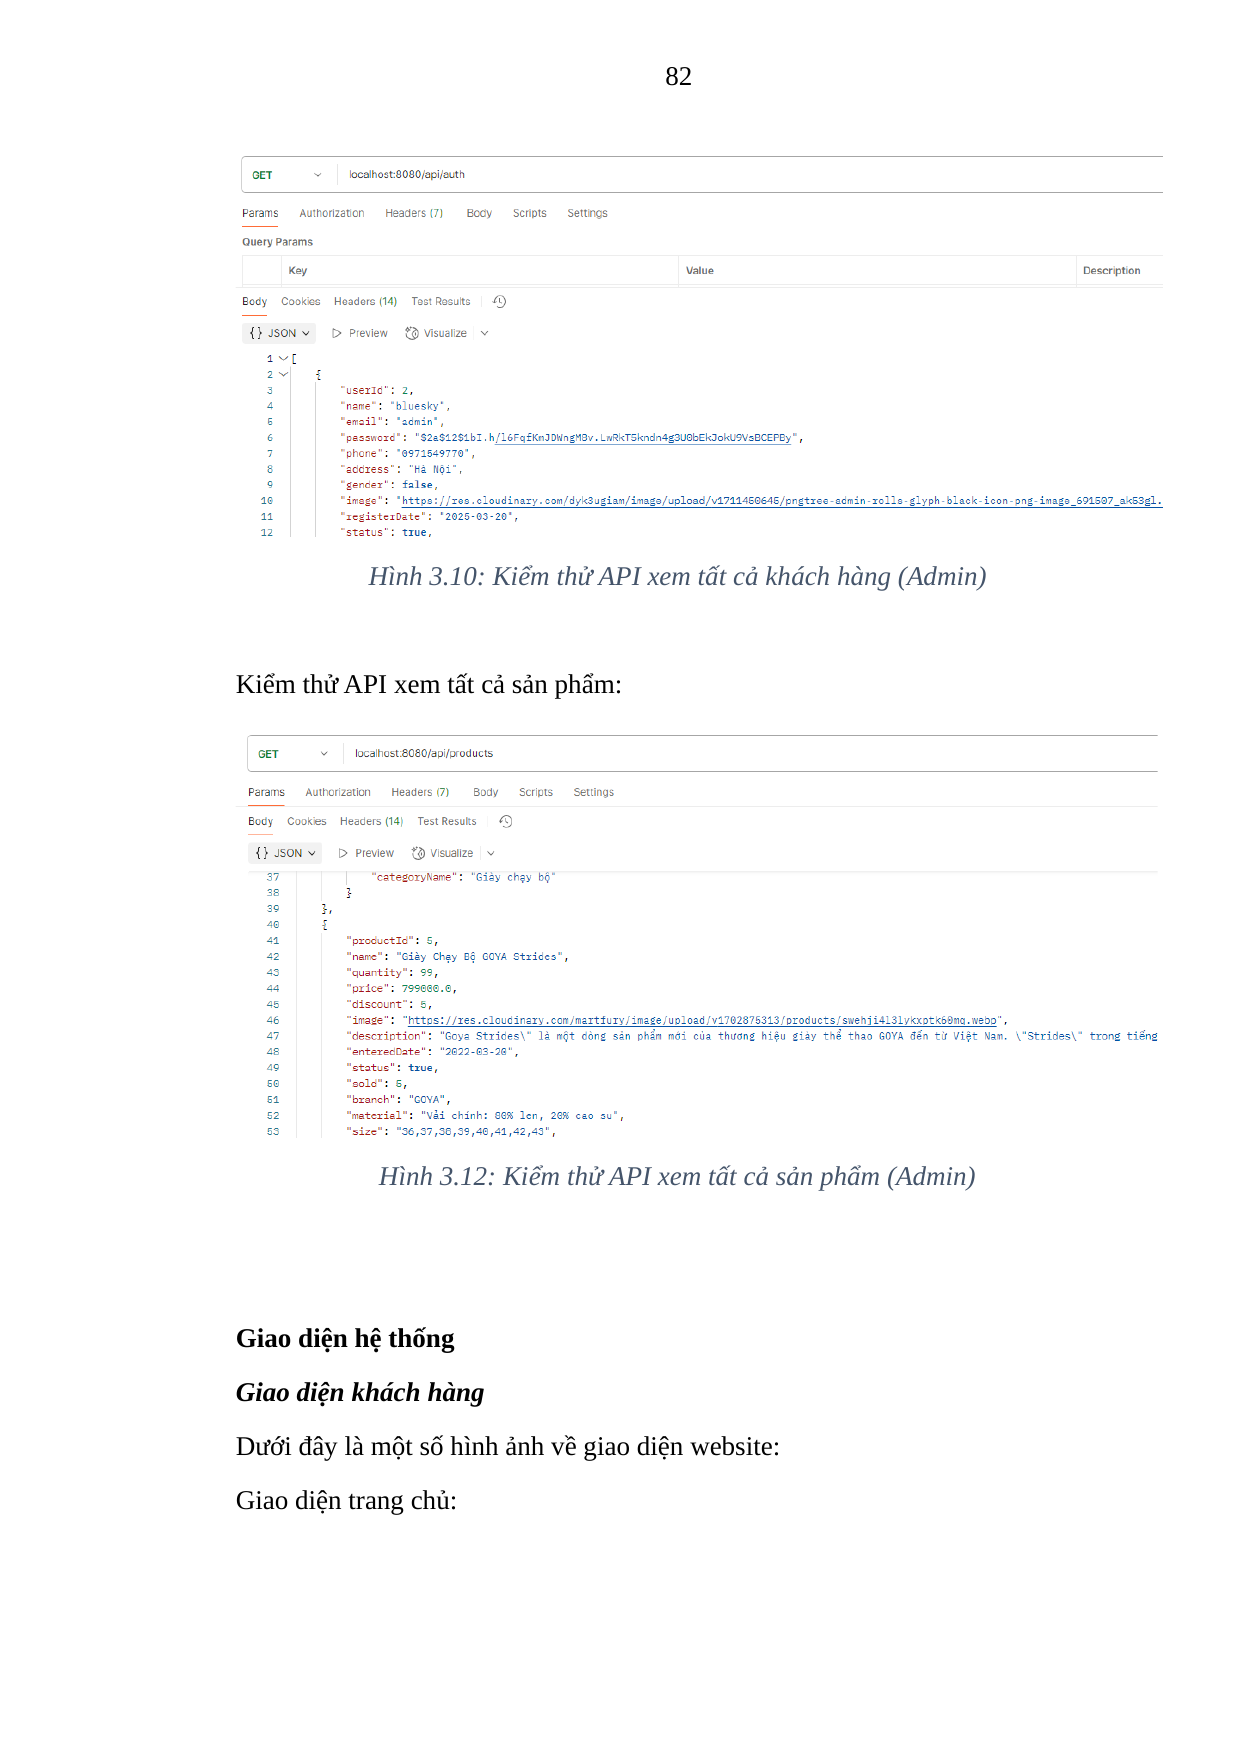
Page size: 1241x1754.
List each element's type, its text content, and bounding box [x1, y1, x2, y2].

text Giao diện trang chủ: [177, 1484, 1122, 1515]
picture [235, 721, 1158, 1138]
picture [235, 147, 1163, 537]
text Hình 3.12: Kiểm thử API xem tất cả sản phẩm (Admin) [177, 1160, 1122, 1191]
text Giao diện khách hàng [177, 1376, 1122, 1407]
text Giao diện hệ thống [177, 1322, 1122, 1353]
text Kiểm thử API xem tất cả sản phẩm: [177, 668, 1122, 699]
text Hình 3.10: Kiểm thử API xem tất cả khách hàng (Admin) [177, 560, 1122, 591]
text Dưới đây là một số hình ảnh về giao diện website: [177, 1430, 1122, 1461]
